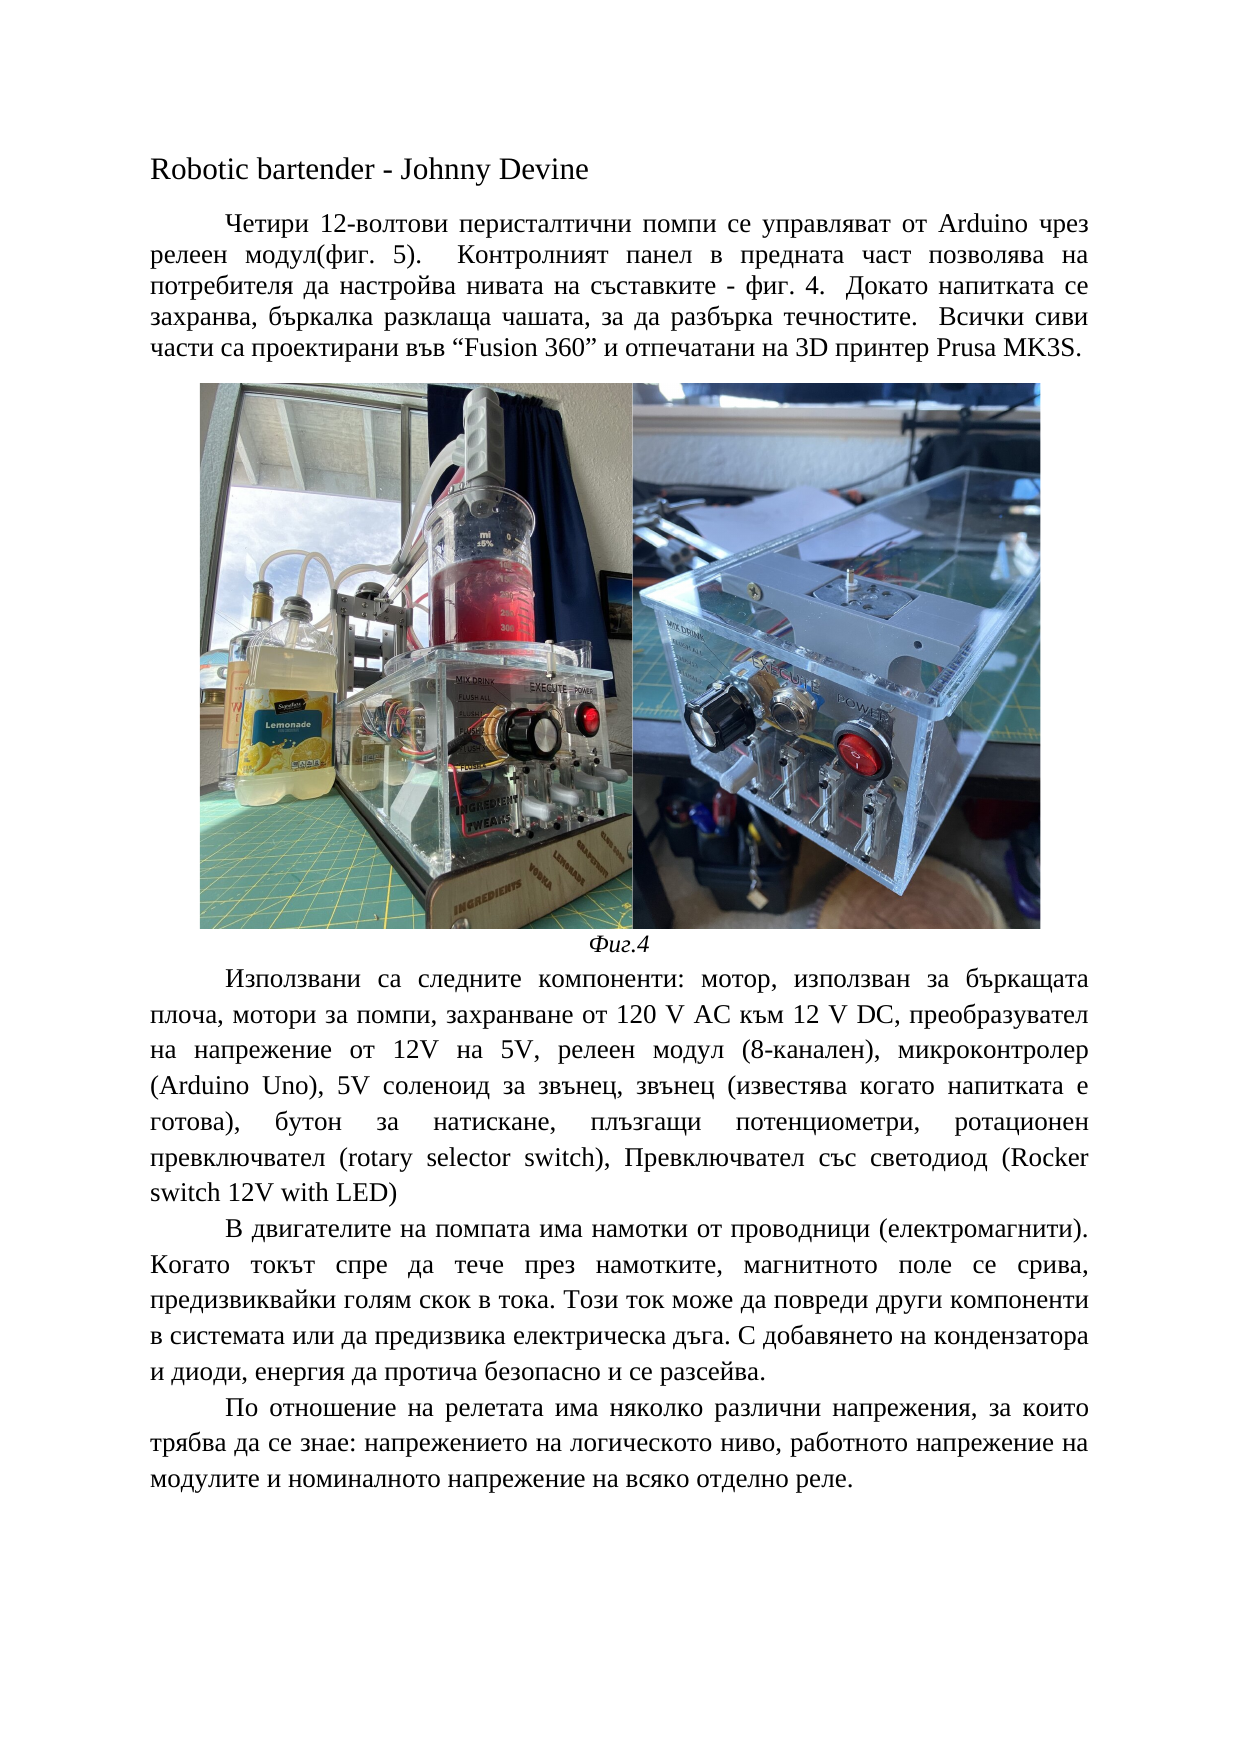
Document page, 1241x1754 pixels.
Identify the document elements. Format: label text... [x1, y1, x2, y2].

text Използвани са следните компоненти: мотор, използван за бъркащата плоча, мотори за помпи, захранване от 120 V AC към 12 V DC, преобразувател на напрежение от 12V на 5V, релеен модул (8-канален), микроконтролер (Arduino Uno), 5V соленоид за звънец, звънец (известява когато напитката е готова), бутон за натискане, плъзгащи потенциометри, ротационен превключвател (rotary selector switch), Превключвател със светодиод (Rocker switch 12V with LED) [150, 962, 1090, 1207]
text По отношение на релетата има няколко различни напрежения, за които трябва да се знае: напрежението на логическото ниво, работното напрежение на модулите и номиналното напрежение на всяко отделно реле. [150, 1391, 1090, 1493]
text В двигателите на помпата има намотки от проводници (електромагнити). Когато токът спре да тече през намотките, магнитното поле се срива, предизвиквайки голям скок в тока. Този ток може да повреди други компоненти в системата или да предизвика електрическа дъга. С добавянето на кондензатора и диоди, енергия да протича безопасно и се разсейва. [150, 1212, 1090, 1386]
subtitle Robotic bartender - Johnny Devine [150, 150, 1090, 186]
text Четири 12-волтови перисталтични помпи се управляват от Arduino чрез релеен модул(фиг. 5). Контролният панел в предната част позволява на потребителя да настройва нивата на съставките - фиг. 4. Докато напитката се захранва, бъркалка разклаща чашата, за да разбърка течностите. Всички сиви части са проектирани във “Fusion 360” и отпечатани на 3D принтер Prusa MK3S. [150, 207, 1090, 362]
text Фиг.4 [150, 929, 1090, 958]
picture [199, 383, 1041, 929]
